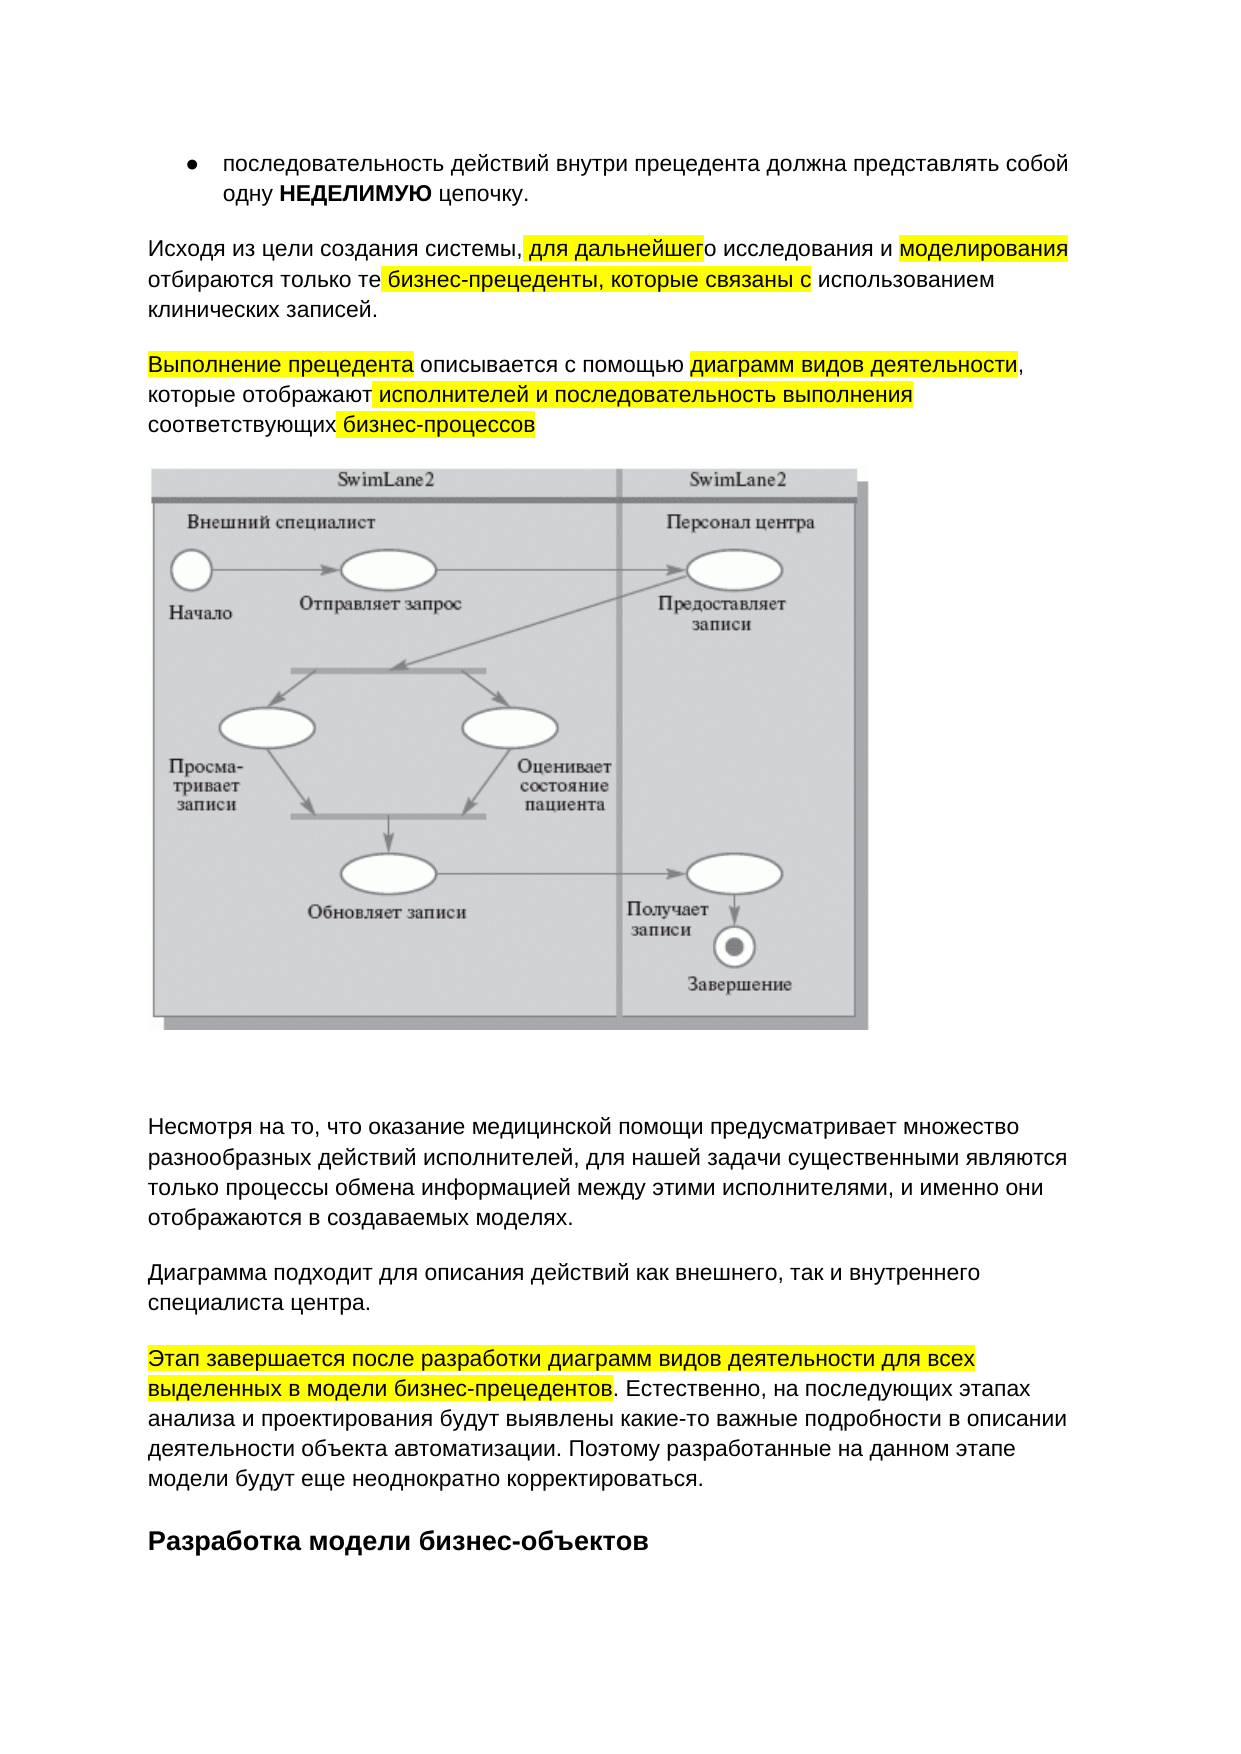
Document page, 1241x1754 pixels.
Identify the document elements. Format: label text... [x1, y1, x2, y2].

text Выполнение прецедента описывается с помощью диаграмм видов деятельности, которые отображают исполнителей и последовательность выполнения соответствующих бизнес-процессов [148, 351, 1090, 438]
picture [147, 466, 870, 1030]
text Этап завершается после разработки диаграмм видов деятельности для всех выделенных в модели бизнес-прецедентов. Естественно, на последующих этапах анализа и проектирования будут выявлены какие-то важные подробности в описании деятельности объекта автоматизации. Поэтому разработанные на данном этапе модели будут еще неоднократно корректироваться. [148, 1344, 1090, 1492]
text Диаграмма подходит для описания действий как внешнего, так и внутреннего специалиста центра. [148, 1259, 1090, 1316]
subtitle Разработка модели бизнес-объектов [148, 1525, 1090, 1556]
list последовательность действий внутри прецедента должна представлять собой одну НЕДЕЛИМУЮ цепочку. [185, 150, 1090, 207]
text Исходя из цели создания системы, для дальнейшего исследования и моделирования отбираются только те бизнес-прецеденты, которые связаны с использованием клинических записей. [148, 235, 1090, 322]
text Несмотря на то, что оказание медицинской помощи предусматривает множество разнообразных действий исполнителей, для нашей задачи существенными являются только процессы обмена информацией между этими исполнителями, и именно они отображаются в создаваемых моделях. [148, 1113, 1090, 1230]
